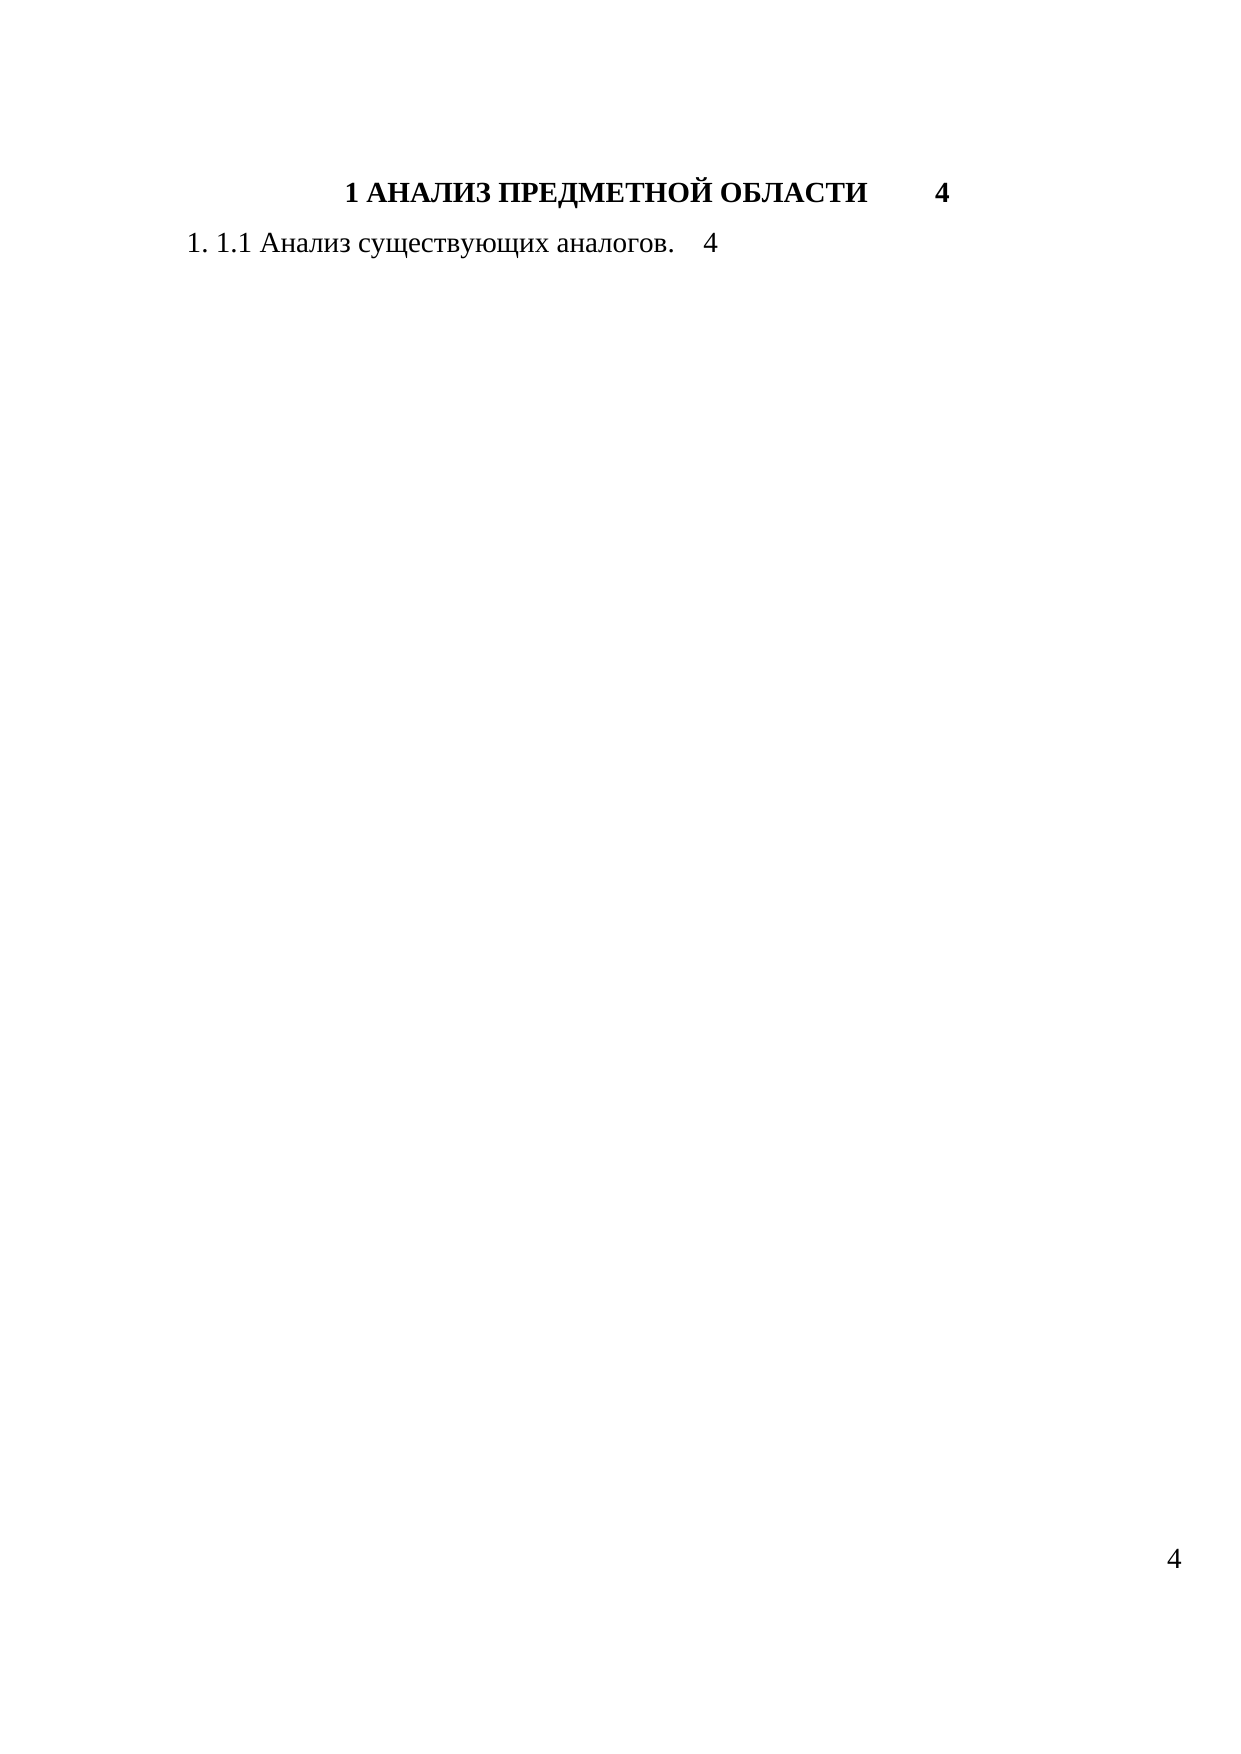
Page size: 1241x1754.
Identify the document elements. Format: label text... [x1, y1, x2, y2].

text 1.1 Анализ существующих аналогов. 4 [186, 225, 1181, 259]
text 1 Анализ Предметной области 4 [112, 175, 1181, 208]
